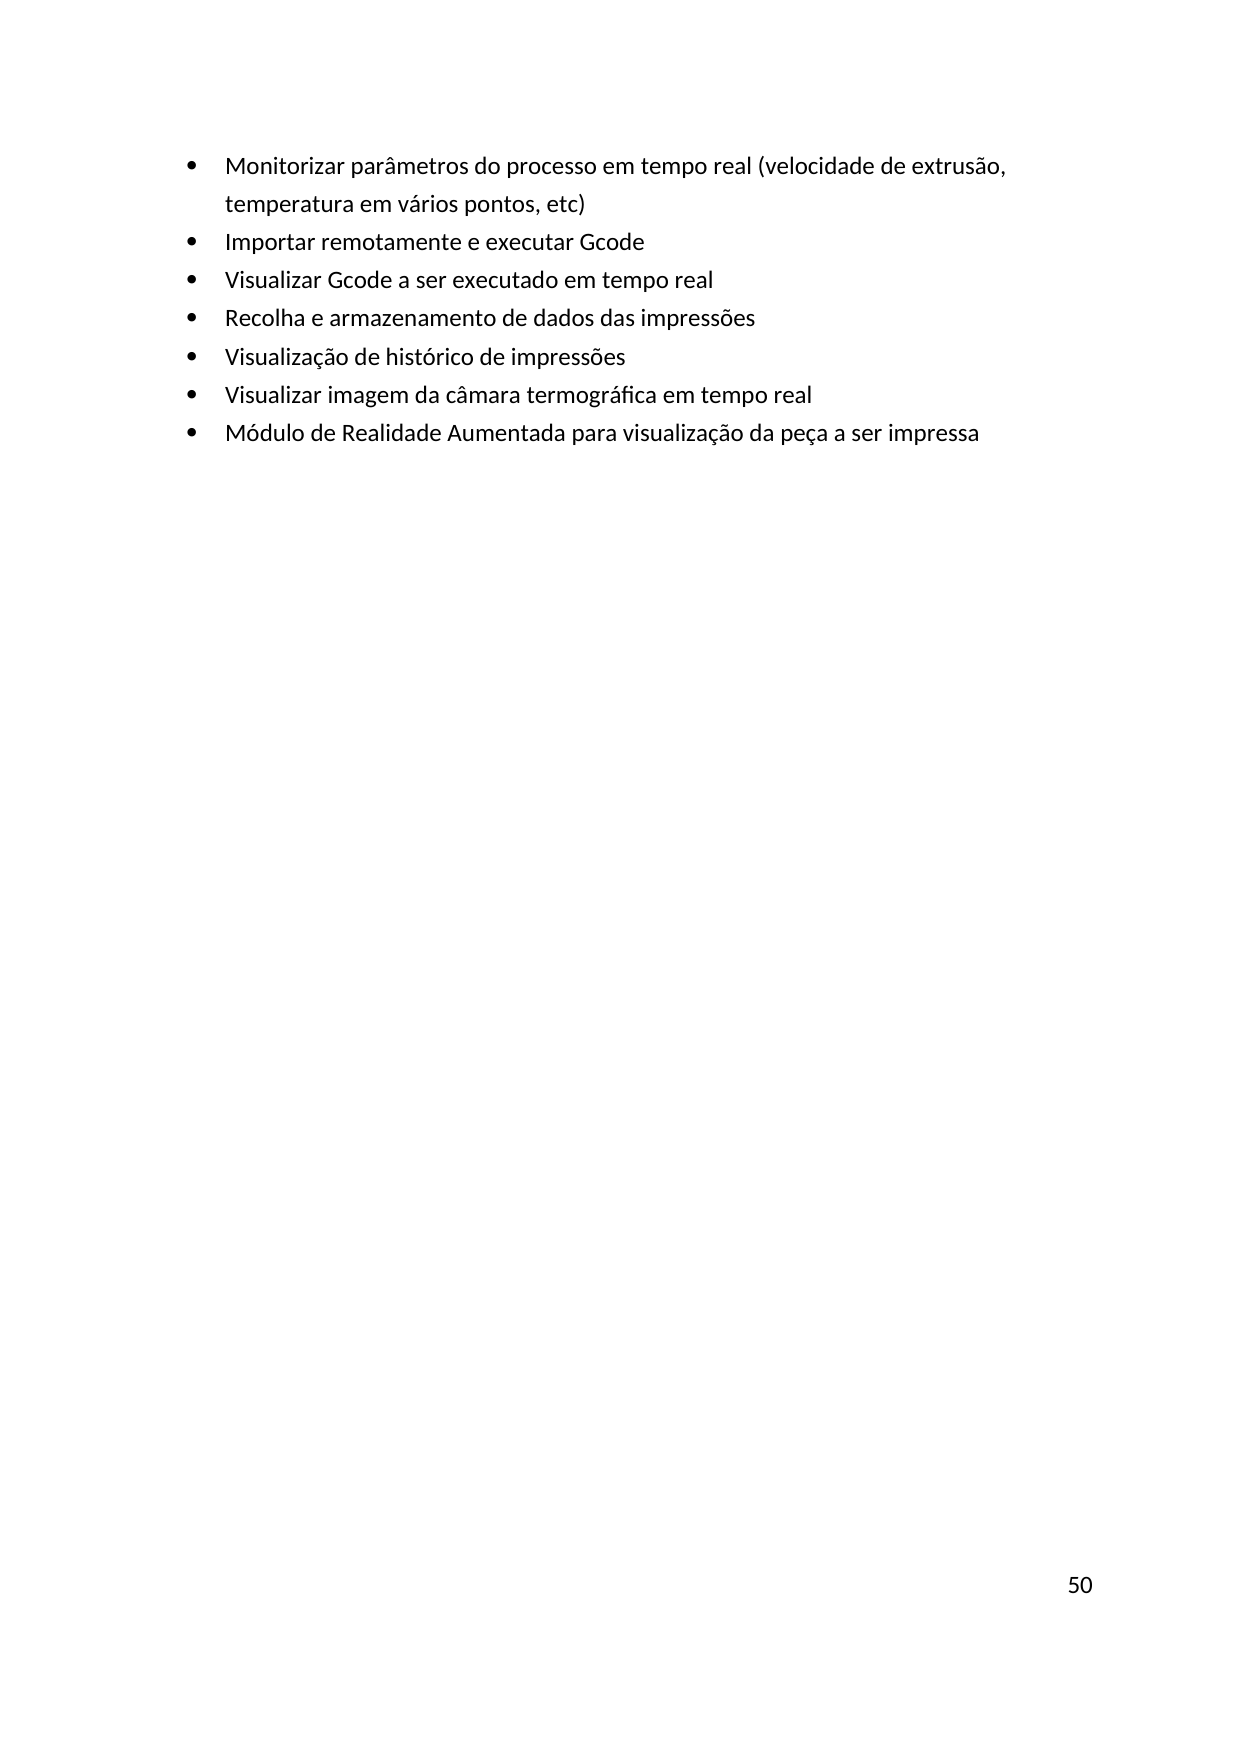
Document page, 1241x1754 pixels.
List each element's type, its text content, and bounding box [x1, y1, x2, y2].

list Recolha e armazenamento de dados das impressões [187, 302, 1092, 333]
list Visualizar Gcode a ser executado em tempo real [187, 264, 1092, 295]
list Visualizar imagem da câmara termográfica em tempo real [187, 379, 1092, 409]
list Visualização de histórico de impressões [187, 341, 1092, 371]
list Monitorizar parâmetros do processo em tempo real (velocidade de extrusão, temperatura em vários pontos, etc) [187, 150, 1092, 219]
list Módulo de Realidade Aumentada para visualização da peça a ser impressa [187, 417, 1092, 447]
list Importar remotamente e executar Gcode [187, 226, 1092, 257]
